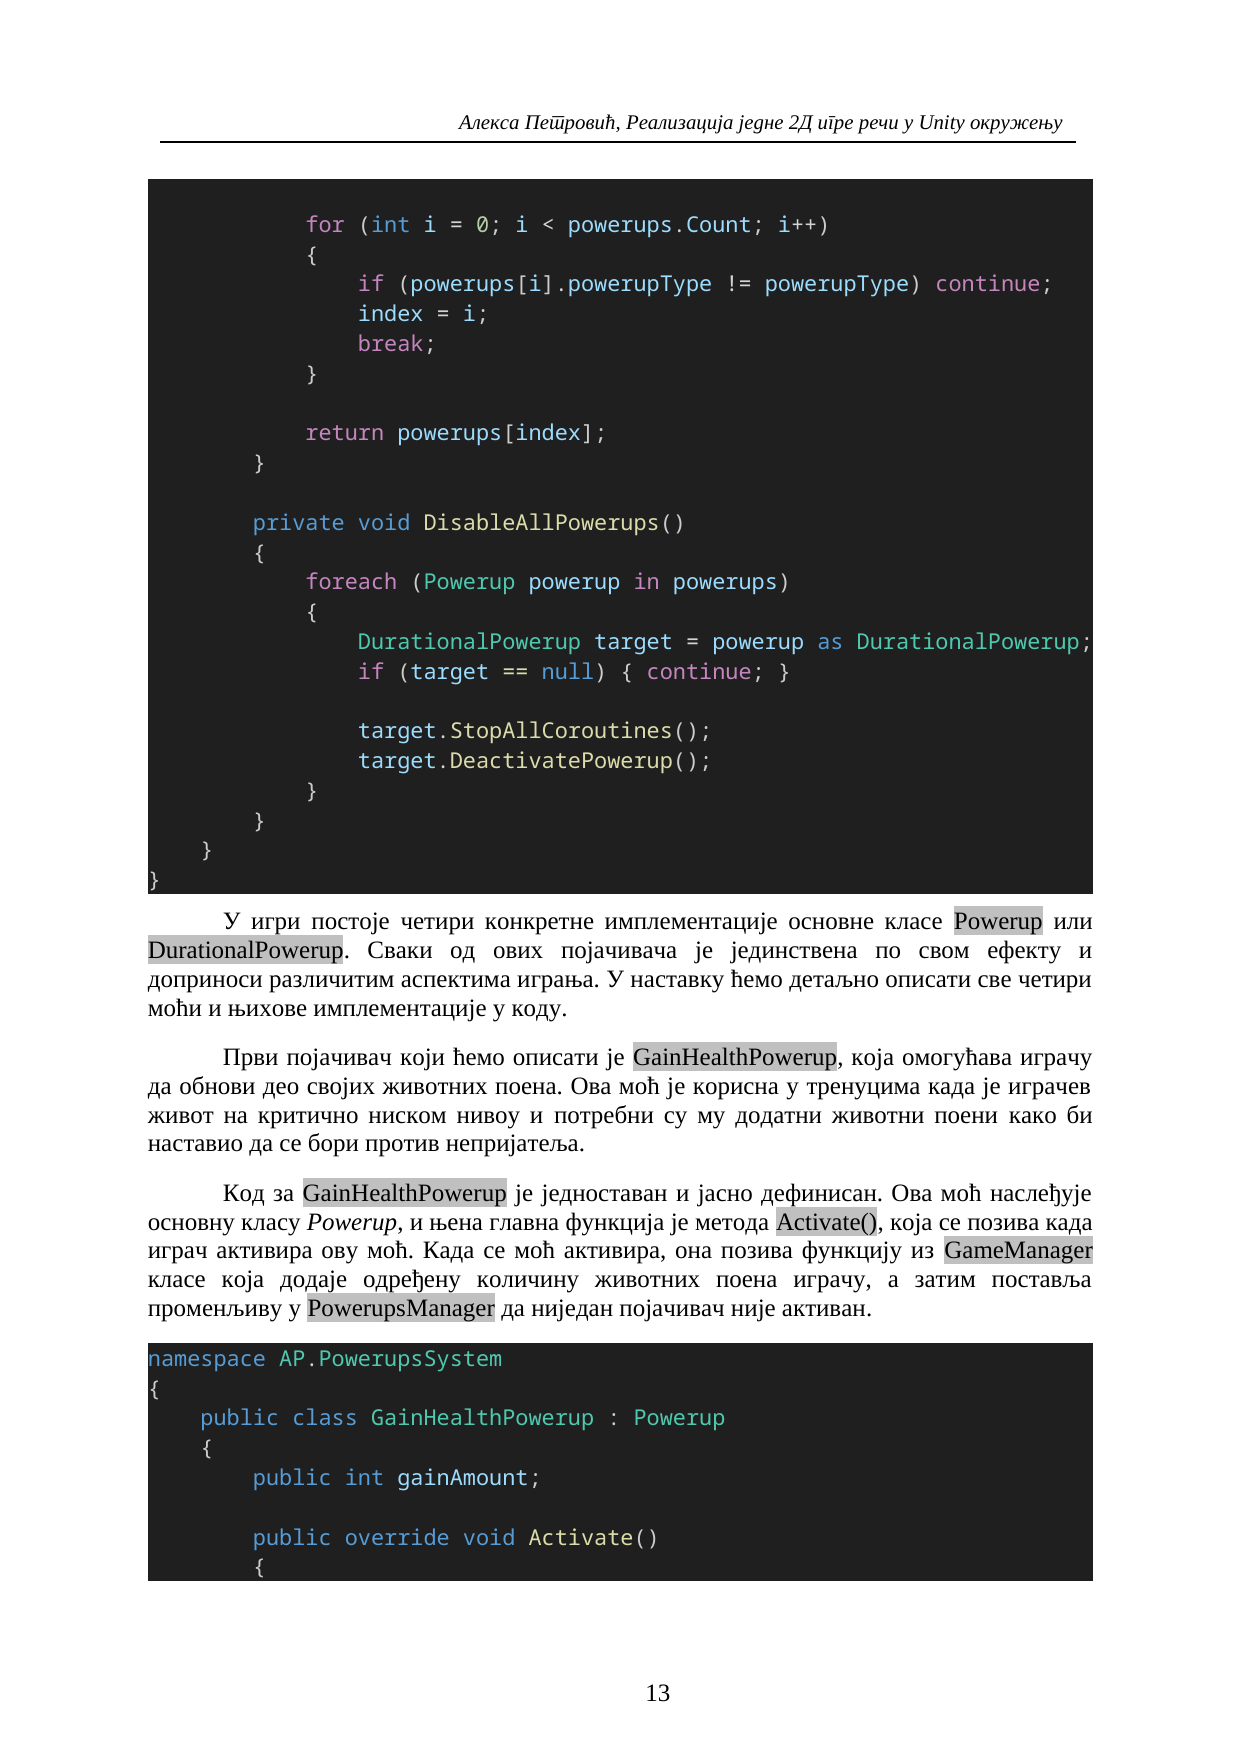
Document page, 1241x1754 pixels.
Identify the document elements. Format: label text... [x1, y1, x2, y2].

text if (target == null) { continue; } [148, 656, 1093, 685]
text namespace AP.PowerupsSystem [148, 1343, 1093, 1372]
text { [148, 536, 1093, 566]
text } [148, 864, 1093, 894]
text } [148, 775, 1093, 804]
text index = i; [148, 298, 1093, 328]
text { [148, 1551, 1093, 1581]
text } [148, 804, 1093, 834]
text target.StopAllCoroutines(); [148, 715, 1093, 745]
text if (powerups[i].powerupType != powerupType) continue; [148, 268, 1093, 298]
text foreach (Powerup powerup in powerups) [148, 566, 1093, 596]
text Код за GainHealthPowerup је једноставан и јасно дефинисан. Ова моћ наслеђује основну класу Powerup, и њена главна функција је метода Activate(), која се позива када играч активира ову моћ. Када се моћ активира, она позива функцију из GameManager класе која додаје одређену количину животних поена играчу, а затим поставља променљиву у PowerupsManager да ниједан појачивач није активан. [148, 1178, 1093, 1322]
text { [148, 238, 1093, 268]
text target.DeactivatePowerup(); [148, 745, 1093, 775]
text } [148, 358, 1093, 387]
text { [148, 1432, 1093, 1462]
text return powerups[index]; [148, 417, 1093, 447]
text DurationalPowerup target = powerup as DurationalPowerup; [148, 626, 1093, 656]
text public override void Activate() [148, 1521, 1093, 1551]
text public class GainHealthPowerup : Powerup [148, 1402, 1093, 1432]
text for (int i = 0; i < powerups.Count; i++) [148, 209, 1093, 238]
text } [148, 447, 1093, 477]
text } [148, 834, 1093, 864]
text У игри постоје четири конкретне имплементације основне класе Powerup или DurationalPowerup. Сваки од ових појачивача је јединствена по свом ефекту и доприноси различитим аспектима играња. У наставку ћемо детаљно описати све четири моћи и њихове имплементације у коду. [148, 906, 1093, 1021]
text public int gainAmount; [148, 1462, 1093, 1492]
text { [148, 596, 1093, 626]
text { [148, 1372, 1093, 1402]
text break; [148, 328, 1093, 358]
text Први појачивач који ћемо описати је GainHealthPowerup, која омогућава играчу да обнови део својих животних поена. Ова моћ је корисна у тренуцима када је играчев живот на критично ниском нивоу и потребни су му додатни животни поени како би наставио да се бори против непријатеља. [148, 1042, 1093, 1157]
text private void DisableAllPowerups() [148, 507, 1093, 536]
